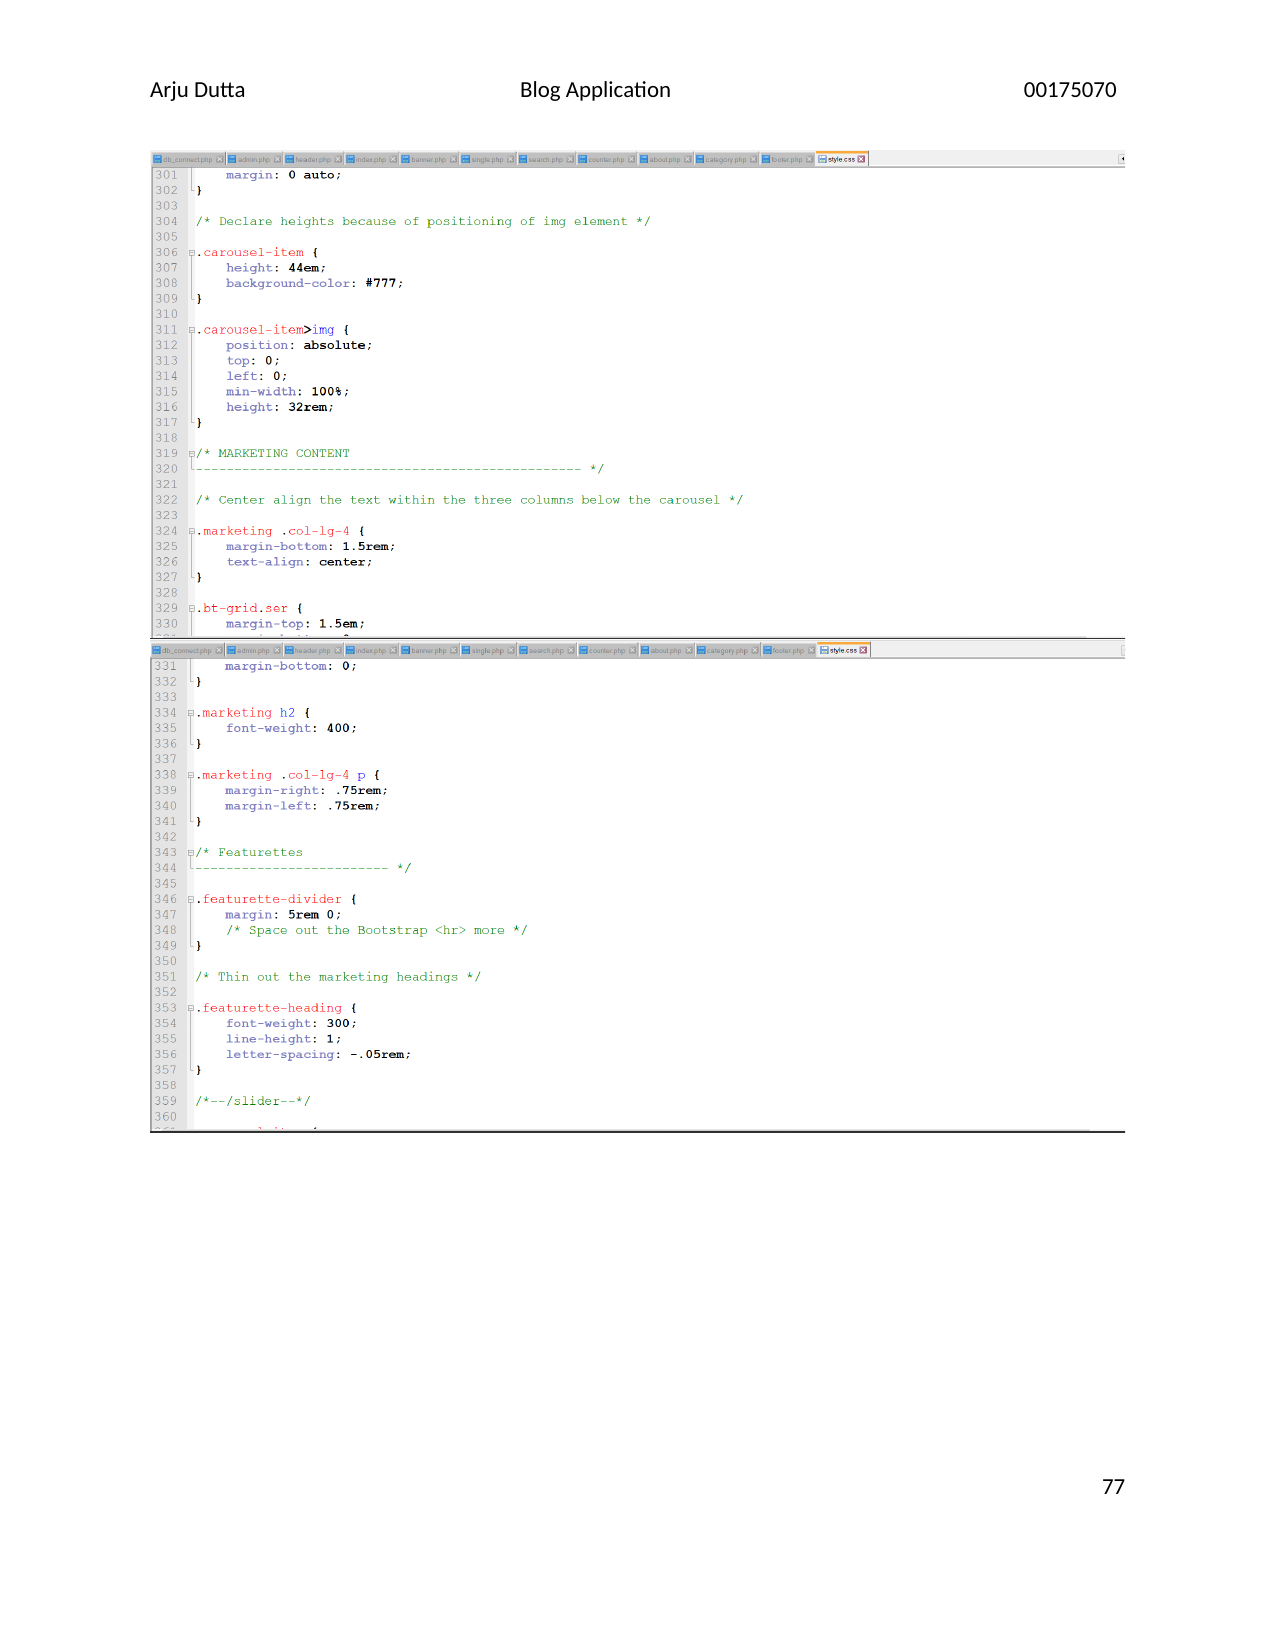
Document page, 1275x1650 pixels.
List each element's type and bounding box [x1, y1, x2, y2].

picture [150, 150, 1125, 639]
picture [150, 640, 1125, 1133]
